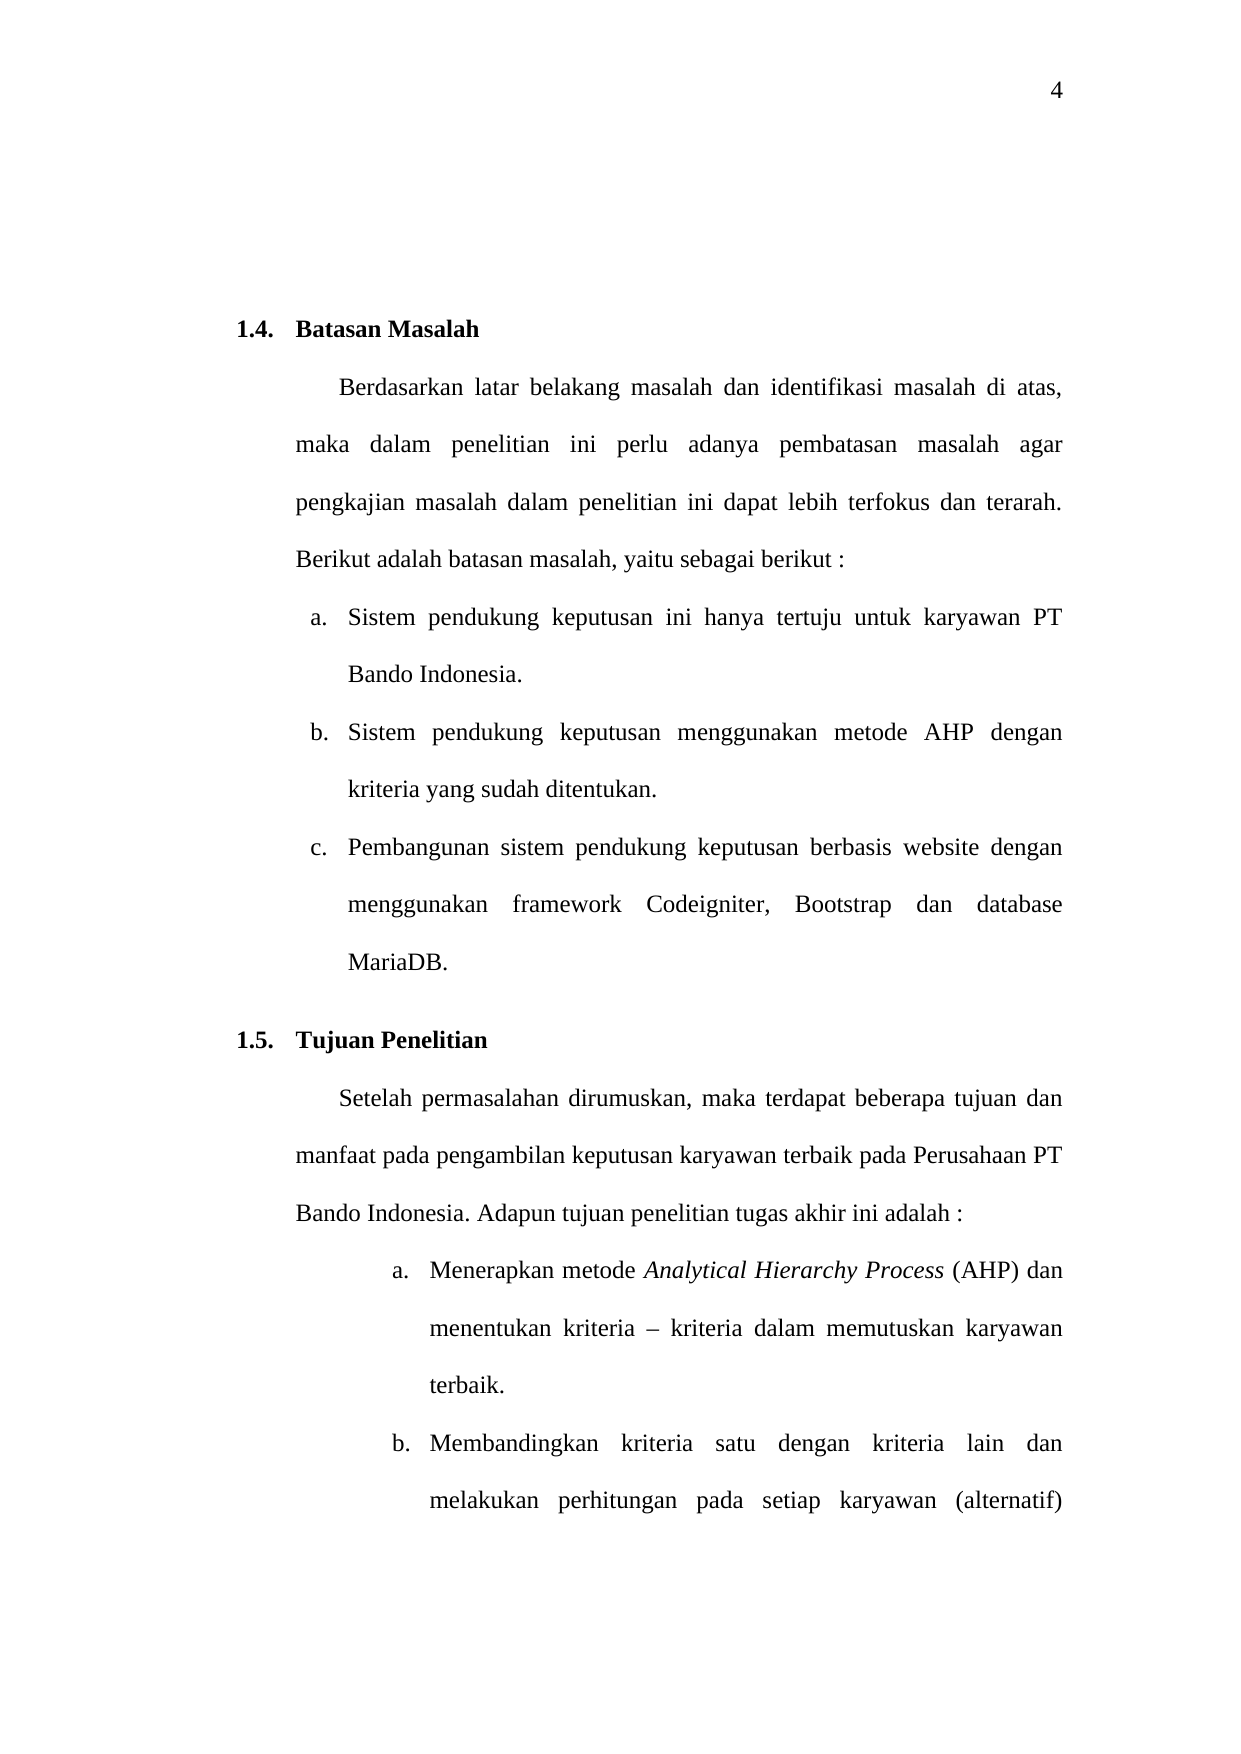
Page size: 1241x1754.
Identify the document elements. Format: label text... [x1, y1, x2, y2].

list Sistem pendukung keputusan ini hanya tertuju untuk karyawan PT Bando Indonesia. [310, 602, 1063, 688]
list Sistem pendukung keputusan menggunakan metode AHP dengan kriteria yang sudah ditentukan. [310, 717, 1063, 803]
subtitle Batasan Masalah [236, 314, 1063, 343]
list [392, 1428, 1063, 1514]
list Berdasarkan latar belakang masalah dan identifikasi masalah di atas, maka dalam penelitian ini perlu adanya pembatasan masalah agar pengkajian masalah dalam penelitian ini dapat lebih terfokus dan terarah. Berikut adalah batasan masalah, yaitu sebagai berikut : [295, 372, 1063, 573]
list Menerapkan metode Analytical Hierarchy Process (AHP) dan menentukan kriteria – kriteria dalam memutuskan karyawan terbaik. [392, 1255, 1063, 1399]
list Setelah permasalahan dirumuskan, maka terdapat beberapa tujuan dan manfaat pada pengambilan keputusan karyawan terbaik pada Perusahaan PT Bando Indonesia. Adapun tujuan penelitian tugas akhir ini adalah : [295, 1083, 1063, 1227]
list Pembangunan sistem pendukung keputusan berbasis website dengan menggunakan framework Codeigniter, Bootstrap dan database MariaDB. [310, 832, 1063, 976]
subtitle Tujuan Penelitian [236, 1025, 1063, 1054]
